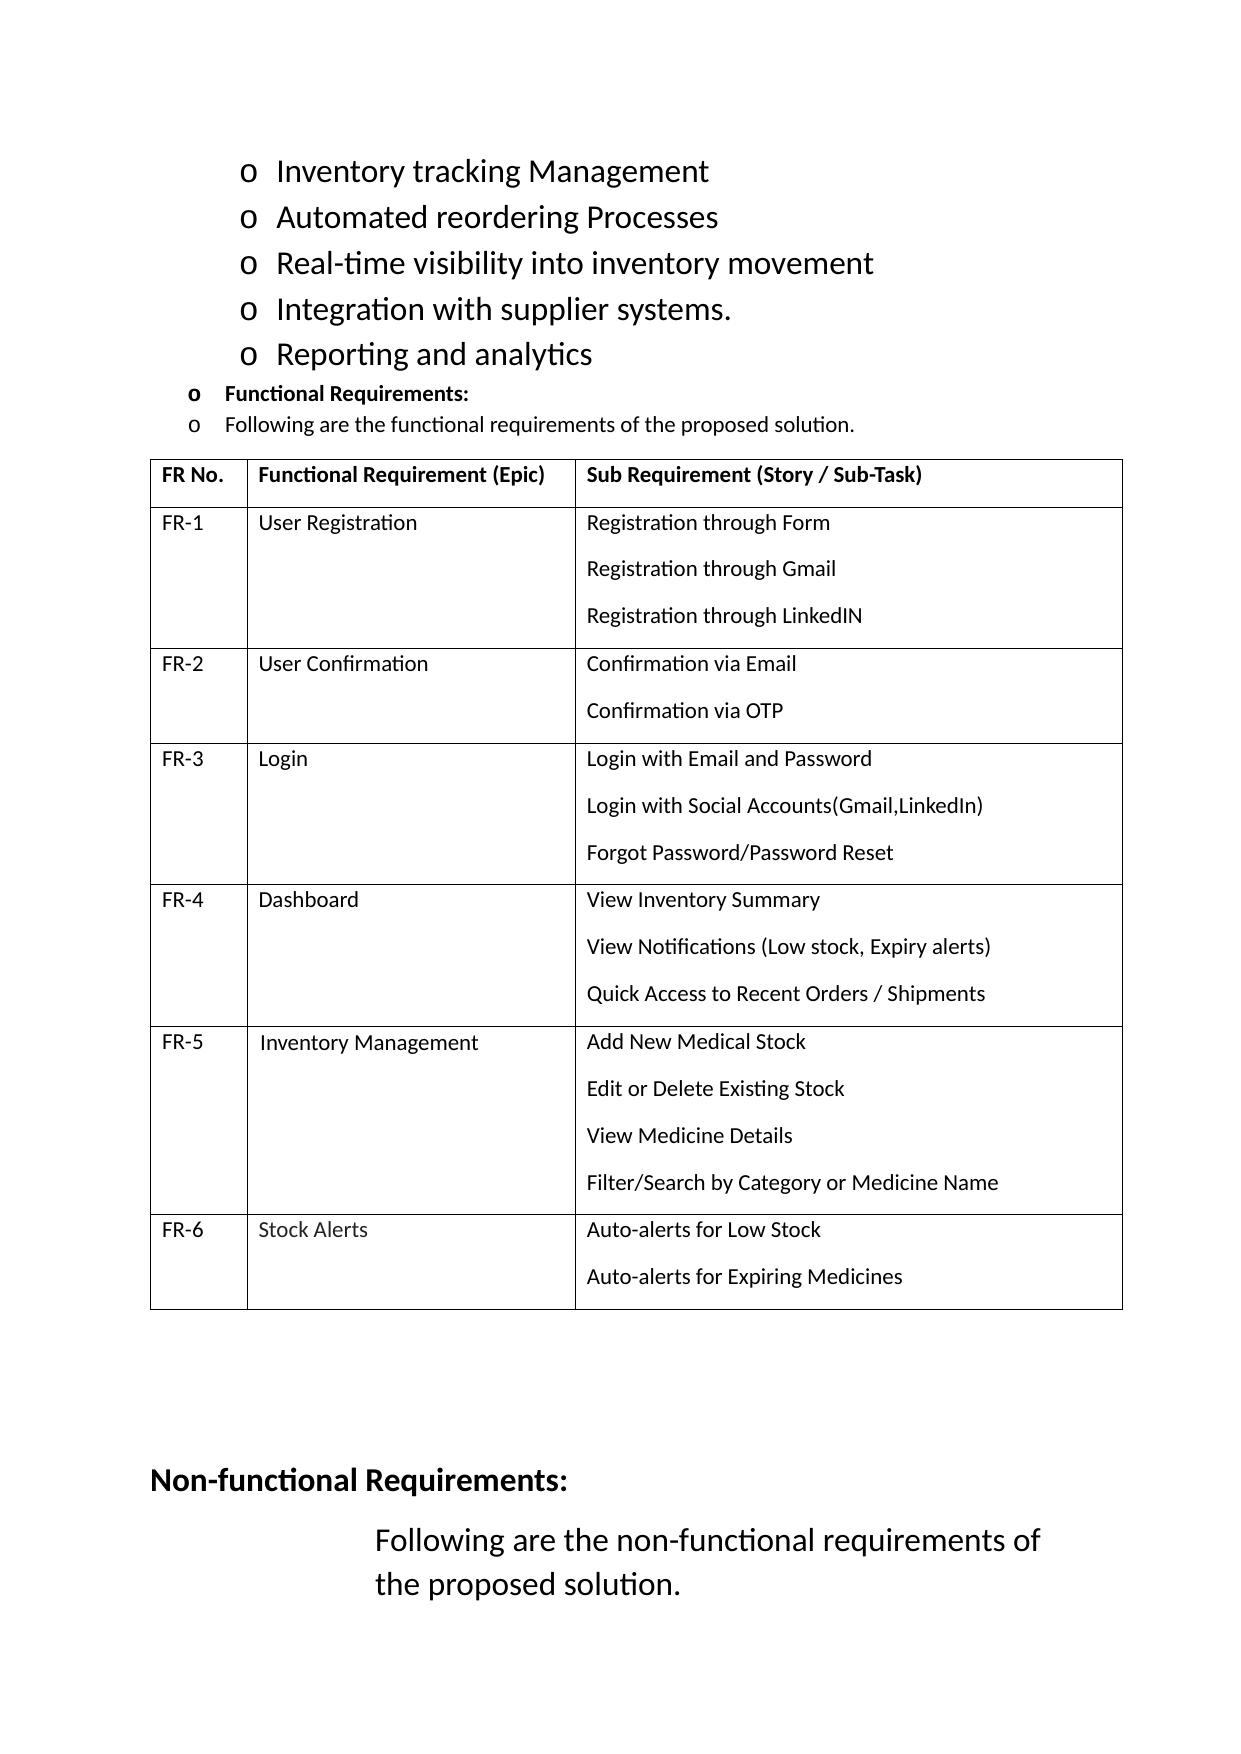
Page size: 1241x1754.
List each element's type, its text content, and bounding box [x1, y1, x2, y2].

table_cell Auto-alerts for Low Stock Auto-alerts for Expiring Medicines [576, 1215, 1122, 1309]
table_cell User Confirmation [248, 649, 575, 743]
table_header Functional Requirement (Epic) [248, 460, 575, 507]
table_cell View Inventory Summary View Notifications (Low stock, Expiry alerts) Quick Access to Recent Orders / Shipments [576, 885, 1122, 1026]
table_cell Login with Email and Password Login with Social Accounts(Gmail,LinkedIn) Forgot Password/Password Reset [576, 744, 1122, 884]
text Non-functional Requirements: [150, 1459, 1090, 1499]
table_cell FR-5 [151, 1027, 247, 1214]
table_cell [248, 1027, 575, 1214]
table_header Sub Requirement (Story / Sub-Task) [576, 460, 1122, 507]
table_cell FR-4 [151, 885, 247, 1026]
table_cell FR-6 [151, 1215, 247, 1309]
list Following are the non-functional requirements of the proposed solution. [375, 1519, 1090, 1604]
table_cell FR-2 [151, 649, 247, 743]
list Automated reordering Processes [238, 196, 1090, 238]
list Real-time visibility into inventory movement [238, 242, 1090, 284]
table_cell Add New Medical Stock Edit or Delete Existing Stock View Medicine Details Filter/Search by Category or Medicine Name [576, 1027, 1122, 1214]
table_cell Dashboard [248, 885, 575, 1026]
table_cell User Registration [248, 508, 575, 648]
list Following are the functional requirements of the proposed solution. [187, 411, 1090, 440]
table_header FR No. [151, 460, 247, 507]
list Integration with supplier systems. [238, 287, 1090, 330]
table_cell Login [248, 744, 575, 884]
list Functional Requirements: [187, 379, 1090, 408]
table_cell Confirmation via Email Confirmation via OTP [576, 649, 1122, 743]
list Reporting and analytics [238, 333, 1090, 376]
list Inventory tracking Management [238, 150, 1090, 192]
table_cell Stock Alerts [248, 1215, 575, 1309]
table_cell Registration through Form Registration through Gmail Registration through LinkedIN [576, 508, 1122, 648]
table_cell FR-3 [151, 744, 247, 884]
table_cell FR-1 [151, 508, 247, 648]
